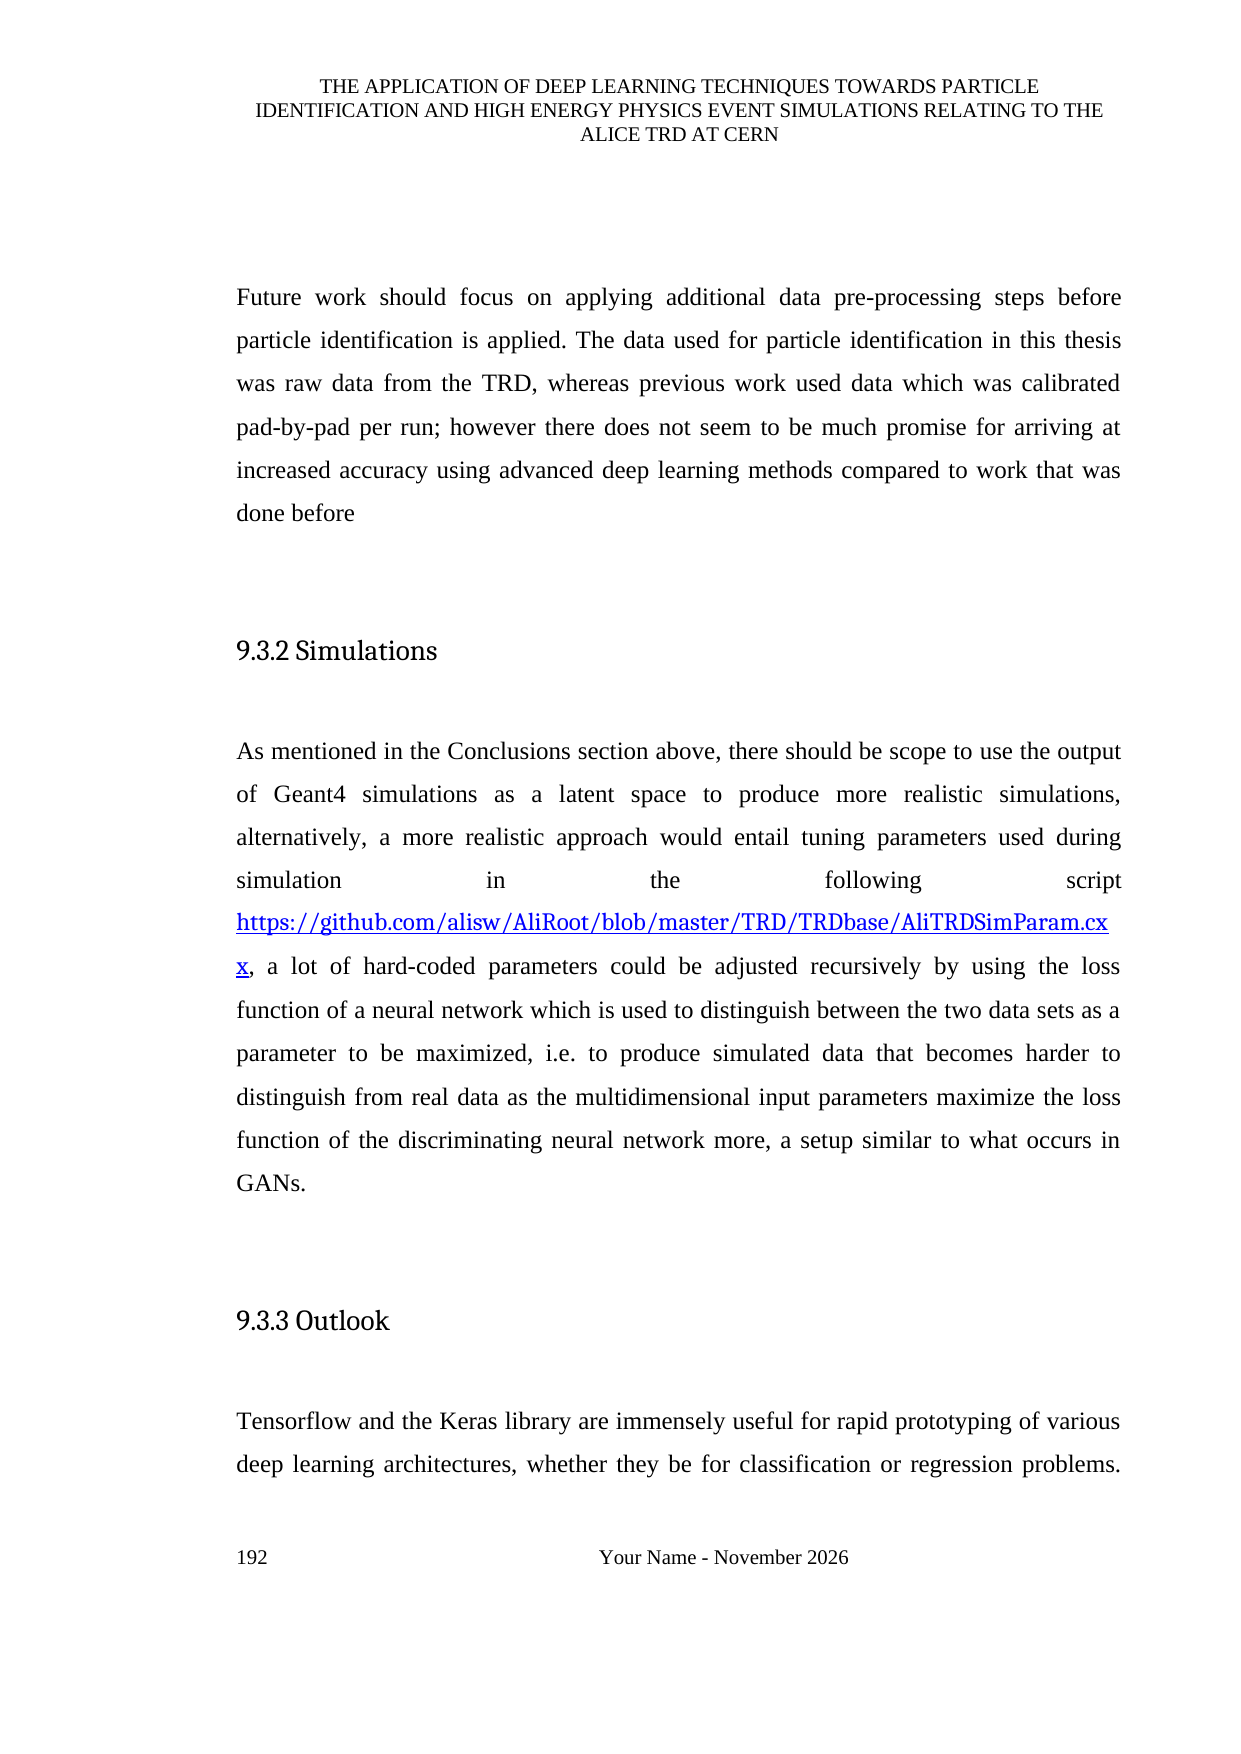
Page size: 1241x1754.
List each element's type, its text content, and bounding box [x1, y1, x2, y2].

subtitle Simulations [236, 634, 1122, 668]
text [236, 1406, 1122, 1478]
subtitle Outlook [236, 1304, 1122, 1338]
text Future work should focus on applying additional data pre-processing steps before particle identification is applied. The data used for particle identification in this thesis was raw data from the TRD, whereas previous work used data which was calibrated pad-by-pad per run; however there does not seem to be much promise for arriving at increased accuracy using advanced deep learning methods compared to work that was done before [236, 282, 1122, 527]
text As mentioned in the Conclusions section above, there should be scope to use the output of Geant4 simulations as a latent space to produce more realistic simulations, alternatively, a more realistic approach would entail tuning parameters used during simulation in the following script https://github.com/alisw/AliRoot/blob/master/TRD/TRDbase/AliTRDSimParam.cxx, a lot of hard-coded parameters could be adjusted recursively by using the loss function of a neural network which is used to distinguish between the two data sets as a parameter to be maximized, i.e. to produce simulated data that becomes harder to distinguish from real data as the multidimensional input parameters maximize the loss function of the discriminating neural network more, a setup similar to what occurs in GANs. [236, 736, 1122, 1197]
